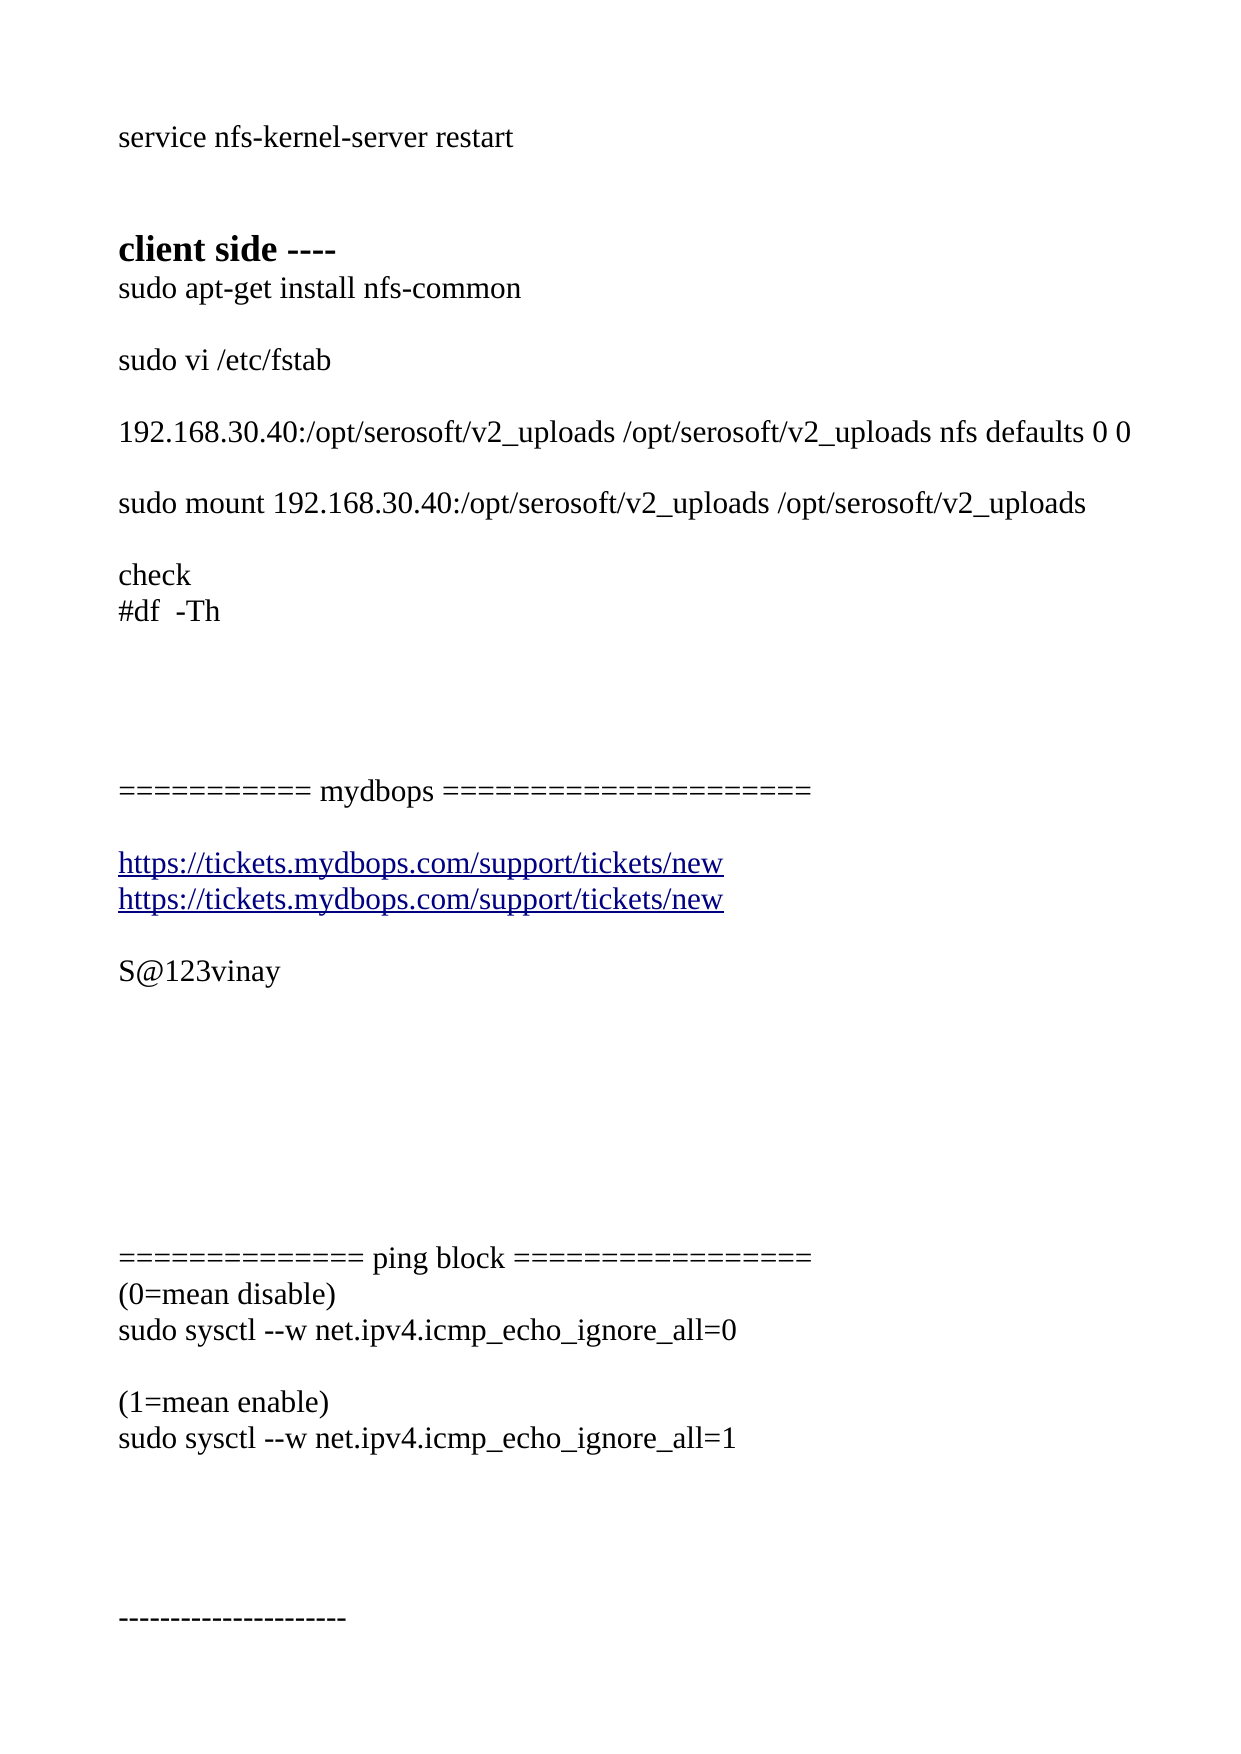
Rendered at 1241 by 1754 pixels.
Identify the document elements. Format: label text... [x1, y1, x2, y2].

text sudo apt-get install nfs-common [118, 269, 1181, 305]
text S@123vinay [118, 952, 1181, 988]
text =========== mydbops ===================== [118, 772, 1181, 808]
text 192.168.30.40:/opt/serosoft/v2_uploads /opt/serosoft/v2_uploads nfs defaults 0 0 [118, 413, 1181, 449]
text sudo vi /etc/fstab [118, 341, 1181, 377]
text client side ---- [118, 226, 1181, 269]
text #df -Th [118, 592, 1181, 628]
text (1=mean enable) [118, 1383, 1181, 1419]
text sudo mount 192.168.30.40:/opt/serosoft/v2_uploads /opt/serosoft/v2_uploads [118, 485, 1181, 521]
text ============== ping block ================= [118, 1239, 1181, 1275]
text https://tickets.mydbops.com/support/tickets/new [118, 844, 1181, 880]
text sudo sysctl --w net.ipv4.icmp_echo_ignore_all=1 [118, 1419, 1181, 1455]
text (0=mean disable) [118, 1275, 1181, 1311]
text check [118, 557, 1181, 592]
text sudo sysctl --w net.ipv4.icmp_echo_ignore_all=0 [118, 1311, 1181, 1347]
text service nfs-kernel-server restart [118, 118, 1181, 154]
text ---------------------- [118, 1599, 1181, 1635]
text https://tickets.mydbops.com/support/tickets/new [118, 880, 1181, 916]
